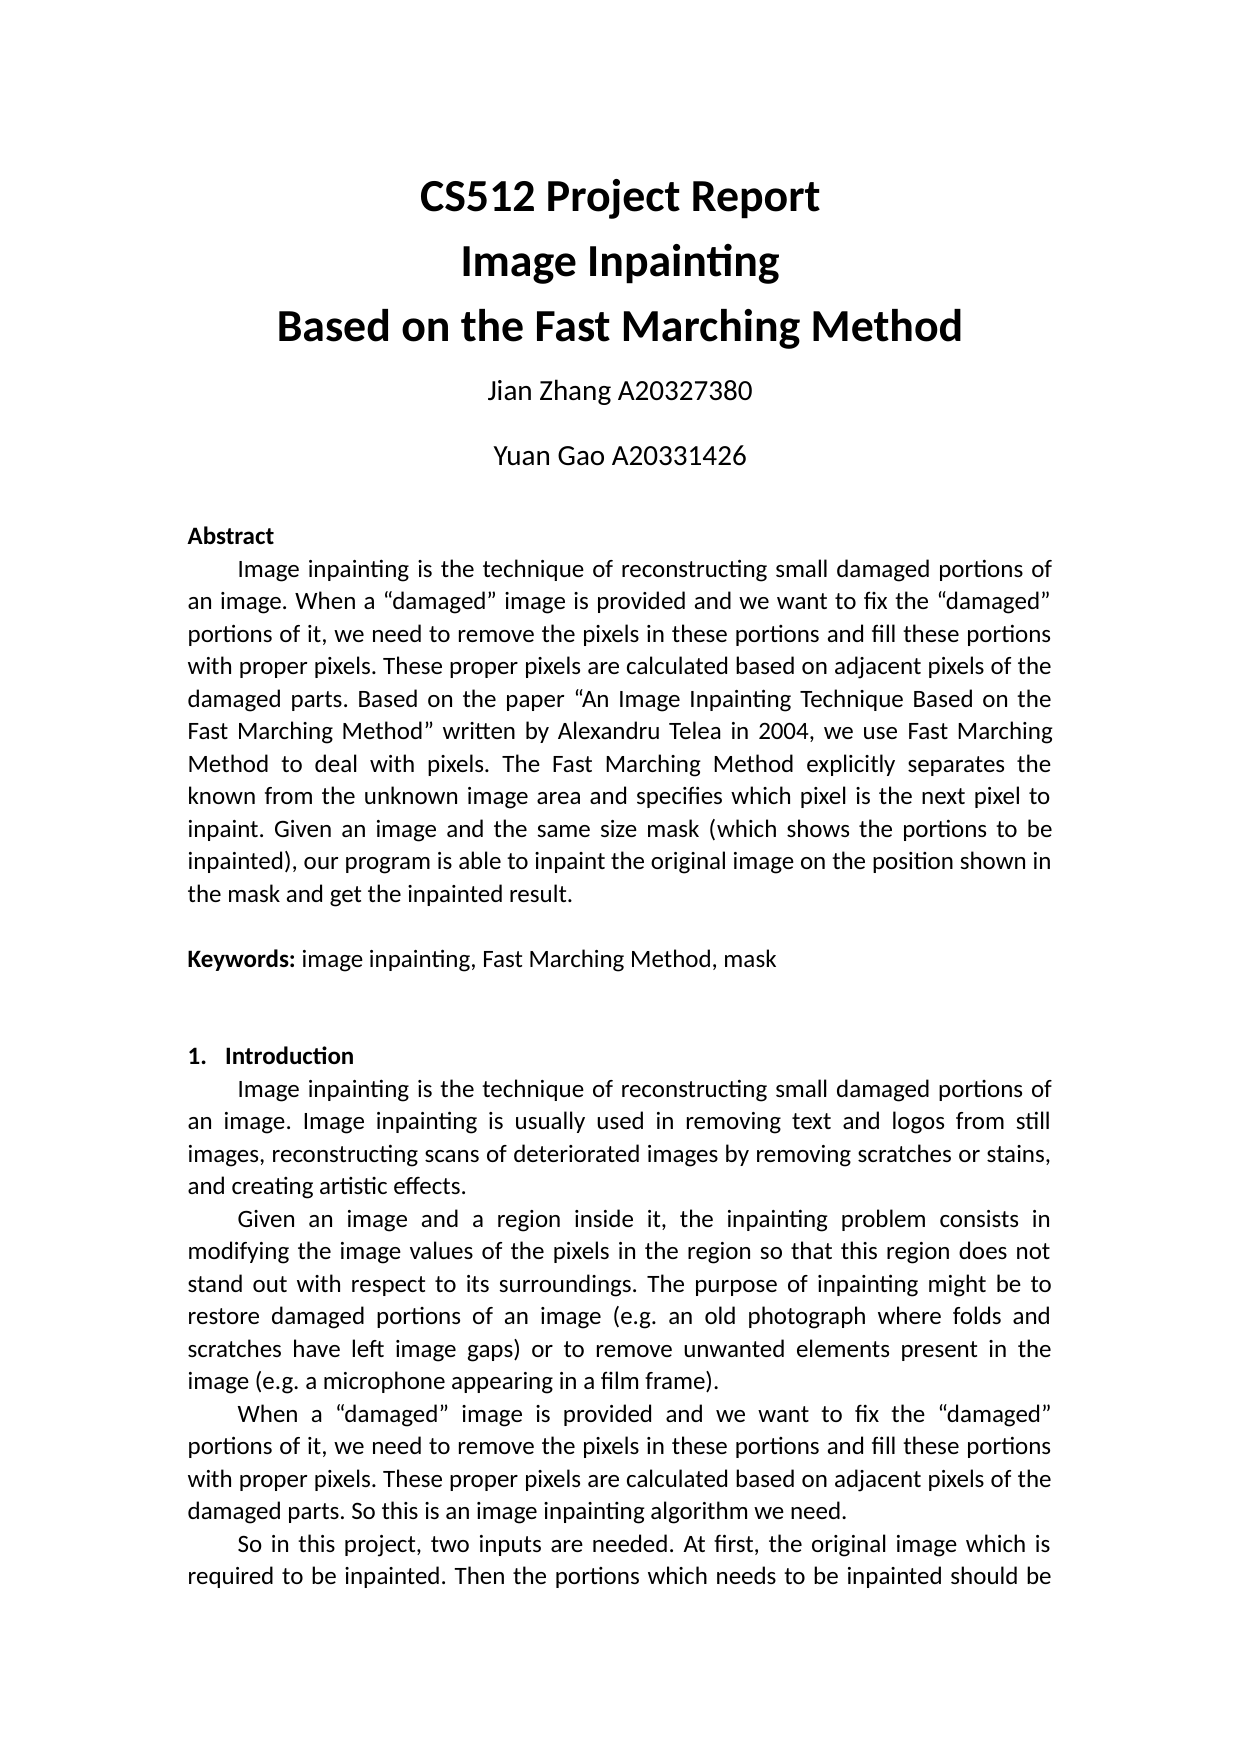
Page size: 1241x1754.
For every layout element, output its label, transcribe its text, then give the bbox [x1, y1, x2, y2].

text Yuan Gao A20331426 [187, 422, 1053, 487]
text Given an image and a region inside it, the inpainting problem consists in modifying the image values of the pixels in the region so that this region does not stand out with respect to its surroundings. The purpose of inpainting might be to restore damaged portions of an image (e.g. an old photograph where folds and scratches have left image gaps) or to remove unwanted elements present in the image (e.g. a microphone appearing in a film frame). [187, 1202, 1053, 1397]
text Image inpainting is the technique of reconstructing small damaged portions of an image. When a “damaged” image is provided and we want to fix the “damaged” portions of it, we need to remove the pixels in these portions and fill these portions with proper pixels. These proper pixels are calculated based on adjacent pixels of the damaged parts. Based on the paper “An Image Inpainting Technique Based on the Fast Marching Method” written by Alexandru Telea in 2004, we use Fast Marching Method to deal with pixels. The Fast Marching Method explicitly separates the known from the unknown image area and specifies which pixel is the next pixel to inpaint. Given an image and the same size mask (which shows the portions to be inpainted), our program is able to inpaint the original image on the position shown in the mask and get the inpainted result. [187, 552, 1053, 909]
text Keywords: image inpainting, Fast Marching Method, mask [187, 942, 1053, 974]
text CS512 Project Report [187, 162, 1053, 227]
text Image Inpainting [187, 227, 1053, 292]
list Introduction [187, 1039, 1053, 1072]
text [187, 1527, 1053, 1592]
text When a “damaged” image is provided and we want to fix the “damaged” portions of it, we need to remove the pixels in these portions and fill these portions with proper pixels. These proper pixels are calculated based on adjacent pixels of the damaged parts. So this is an image inpainting algorithm we need. [187, 1397, 1053, 1527]
text Abstract [187, 519, 1053, 552]
text Image inpainting is the technique of reconstructing small damaged portions of an image. Image inpainting is usually used in removing text and logos from still images, reconstructing scans of deteriorated images by removing scratches or stains, and creating artistic effects. [187, 1072, 1053, 1202]
text Jian Zhang A20327380 [187, 357, 1053, 422]
text Based on the Fast Marching Method [187, 292, 1053, 357]
